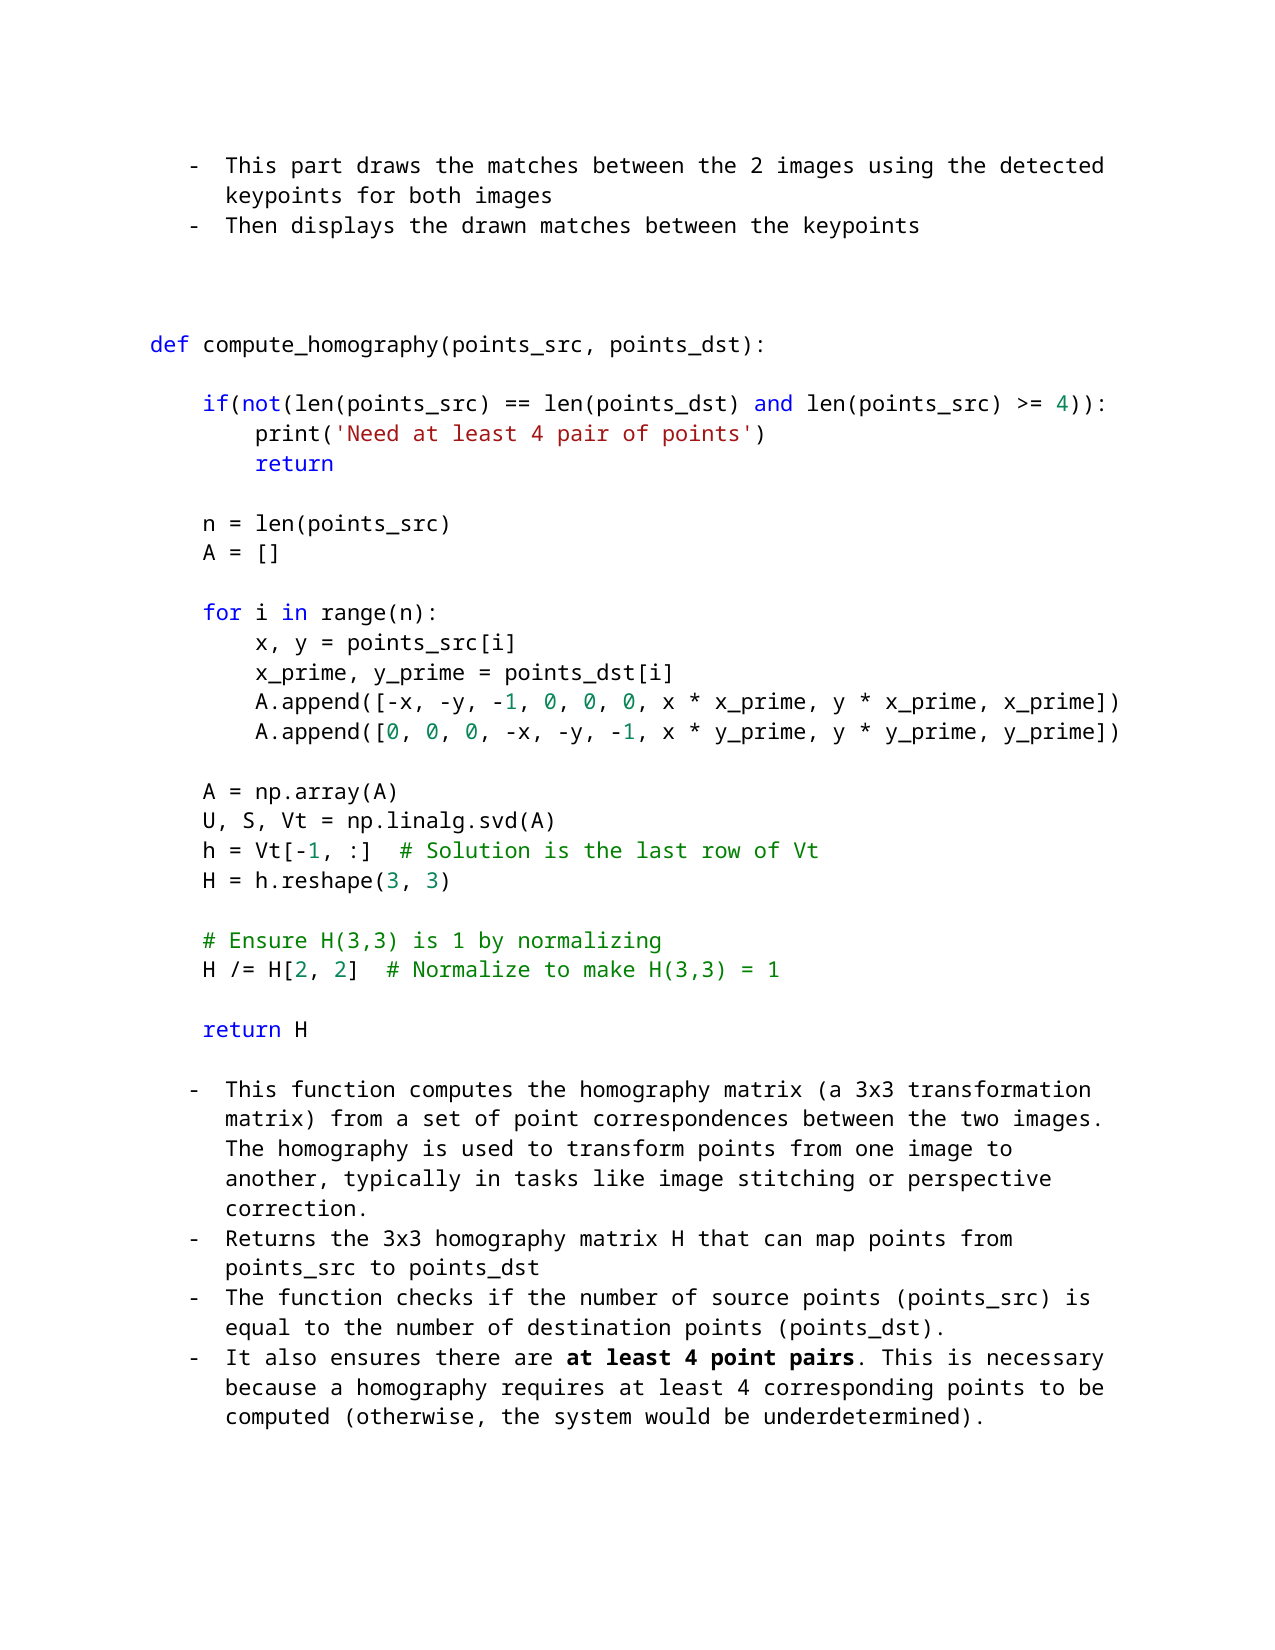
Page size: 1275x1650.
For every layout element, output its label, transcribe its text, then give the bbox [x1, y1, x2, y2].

list It also ensures there are at least 4 point pairs. This is necessary because a homography requires at least 4 corresponding points to be computed (otherwise, the system would be underdetermined). [187, 1342, 1125, 1431]
text H /= H[2, 2] # Normalize to make H(3,3) = 1 [150, 954, 1125, 984]
text A.append([-x, -y, -1, 0, 0, 0, x * x_prime, y * x_prime, x_prime]) [150, 686, 1125, 716]
text h = Vt[-1, :] # Solution is the last row of Vt [150, 835, 1125, 865]
text # Ensure H(3,3) is 1 by normalizing [150, 924, 1125, 954]
text A = [] [150, 537, 1125, 567]
text return H [150, 1014, 1125, 1044]
text print('Need at least 4 pair of points') [150, 418, 1125, 448]
list Returns the 3x3 homography matrix H that can map points from points_src to points_dst [187, 1222, 1125, 1282]
list Then displays the drawn matches between the keypoints [187, 209, 1125, 239]
text A = np.array(A) [150, 776, 1125, 805]
text n = len(points_src) [150, 507, 1125, 537]
list The function checks if the number of source points (points_src) is equal to the number of destination points (points_dst). [187, 1282, 1125, 1342]
text U, S, Vt = np.linalg.svd(A) [150, 805, 1125, 835]
text def compute_homography(points_src, points_dst): [150, 329, 1125, 358]
text for i in range(n): [150, 597, 1125, 627]
text return [150, 448, 1125, 478]
list This function computes the homography matrix (a 3x3 transformation matrix) from a set of point correspondences between the two images. The homography is used to transform points from one image to another, typically in tasks like image stitching or perspective correction. [187, 1073, 1125, 1222]
text if(not(len(points_src) == len(points_dst) and len(points_src) >= 4)): [150, 388, 1125, 418]
list This part draws the matches between the 2 images using the detected keypoints for both images [187, 150, 1125, 209]
text x_prime, y_prime = points_dst[i] [150, 656, 1125, 686]
text A.append([0, 0, 0, -x, -y, -1, x * y_prime, y * y_prime, y_prime]) [150, 716, 1125, 746]
text H = h.reshape(3, 3) [150, 865, 1125, 895]
text x, y = points_src[i] [150, 627, 1125, 656]
